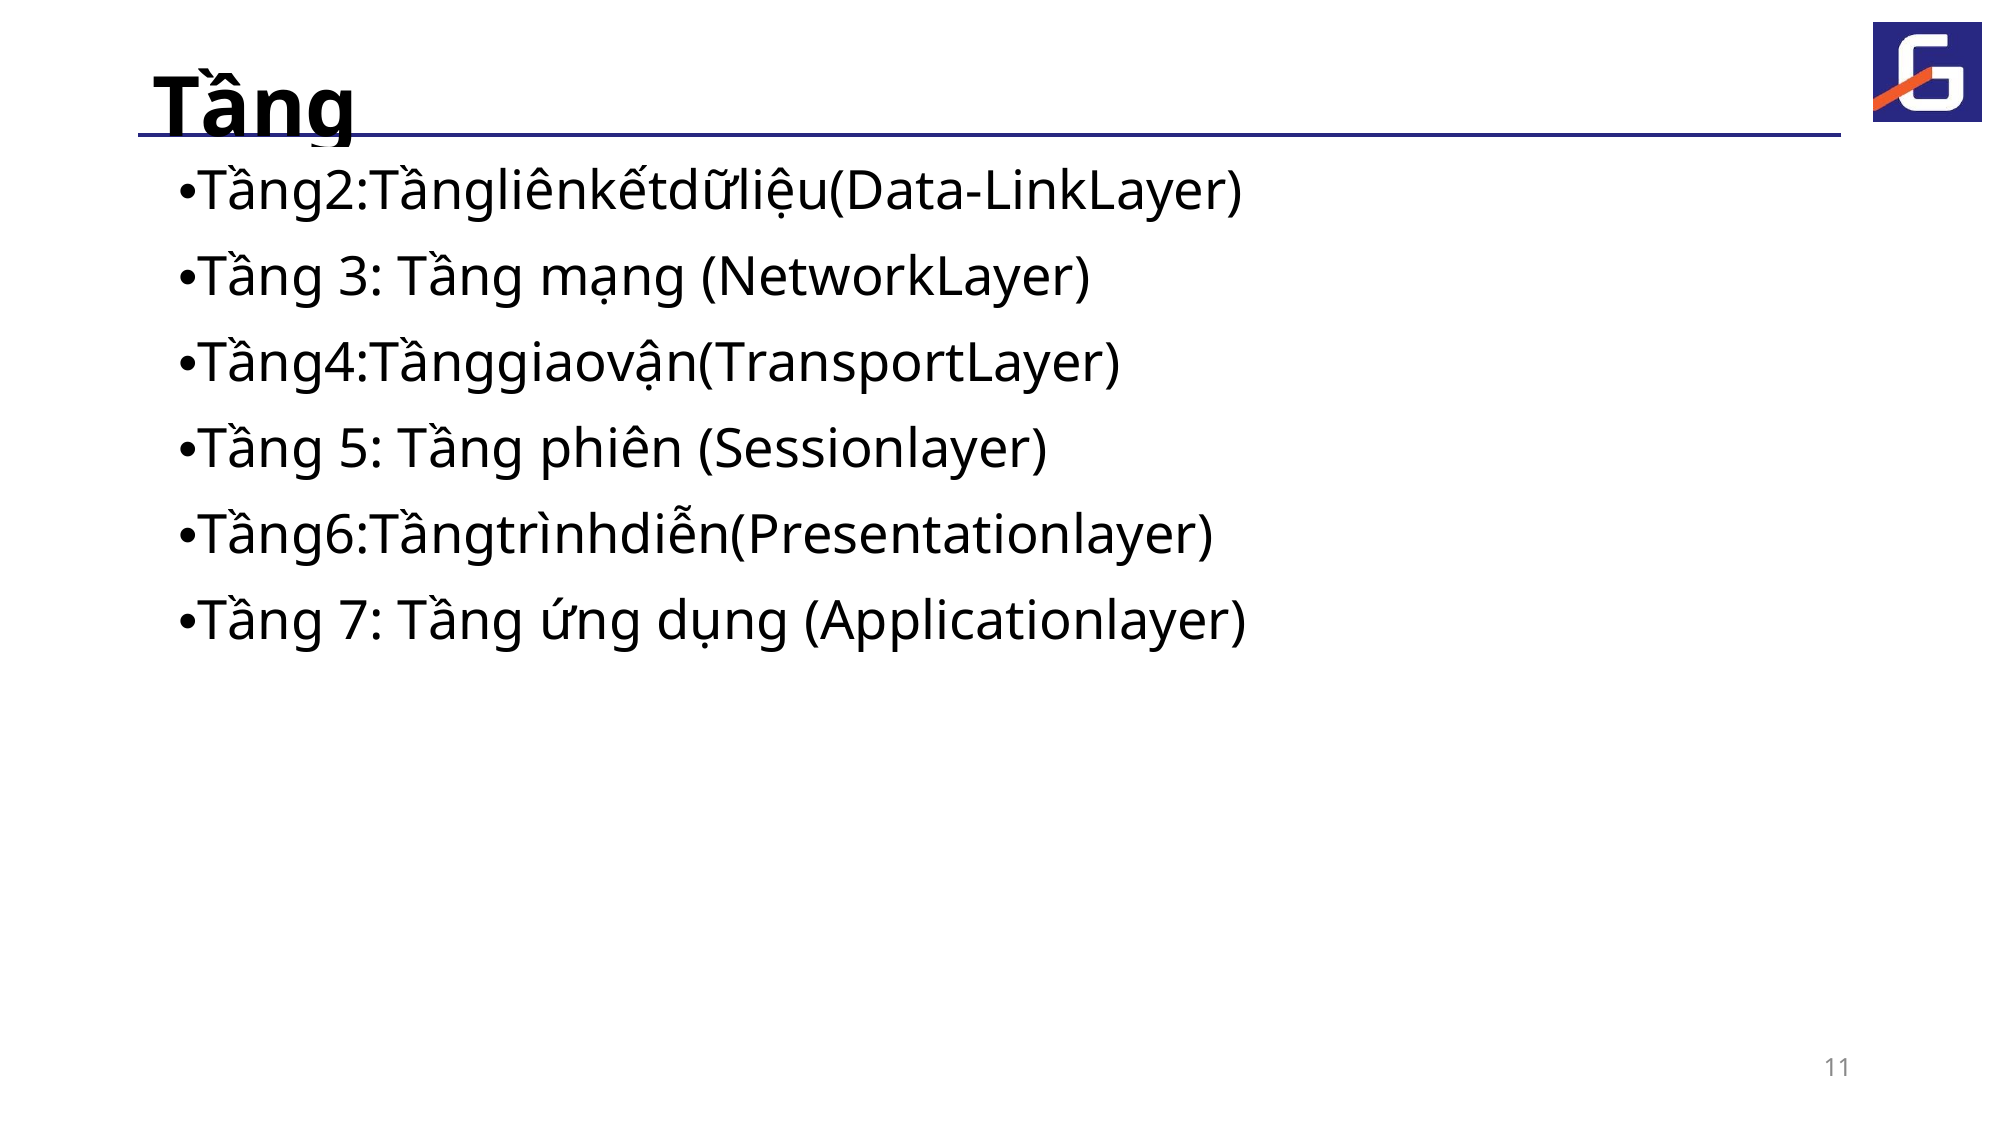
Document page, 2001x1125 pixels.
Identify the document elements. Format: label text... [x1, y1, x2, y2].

text •Tầng2:Tầngliênkếtdữliệu(Data-LinkLayer) [178, 100, 1852, 226]
text •Tầng4:Tầnggiaovận(TransportLayer) [178, 324, 1852, 397]
text •Tầng 3: Tầng mạng (NetworkLayer) [178, 238, 1852, 312]
text •Tầng6:Tầngtrìnhdiễn(Presentationlayer) [178, 496, 1852, 569]
text •Tầng 5: Tầng phiên (Sessionlayer) [178, 410, 1852, 483]
text •Tầng 7: Tầng ứng dụng (Applicationlayer) [178, 582, 1852, 655]
picture [1873, 22, 1982, 122]
